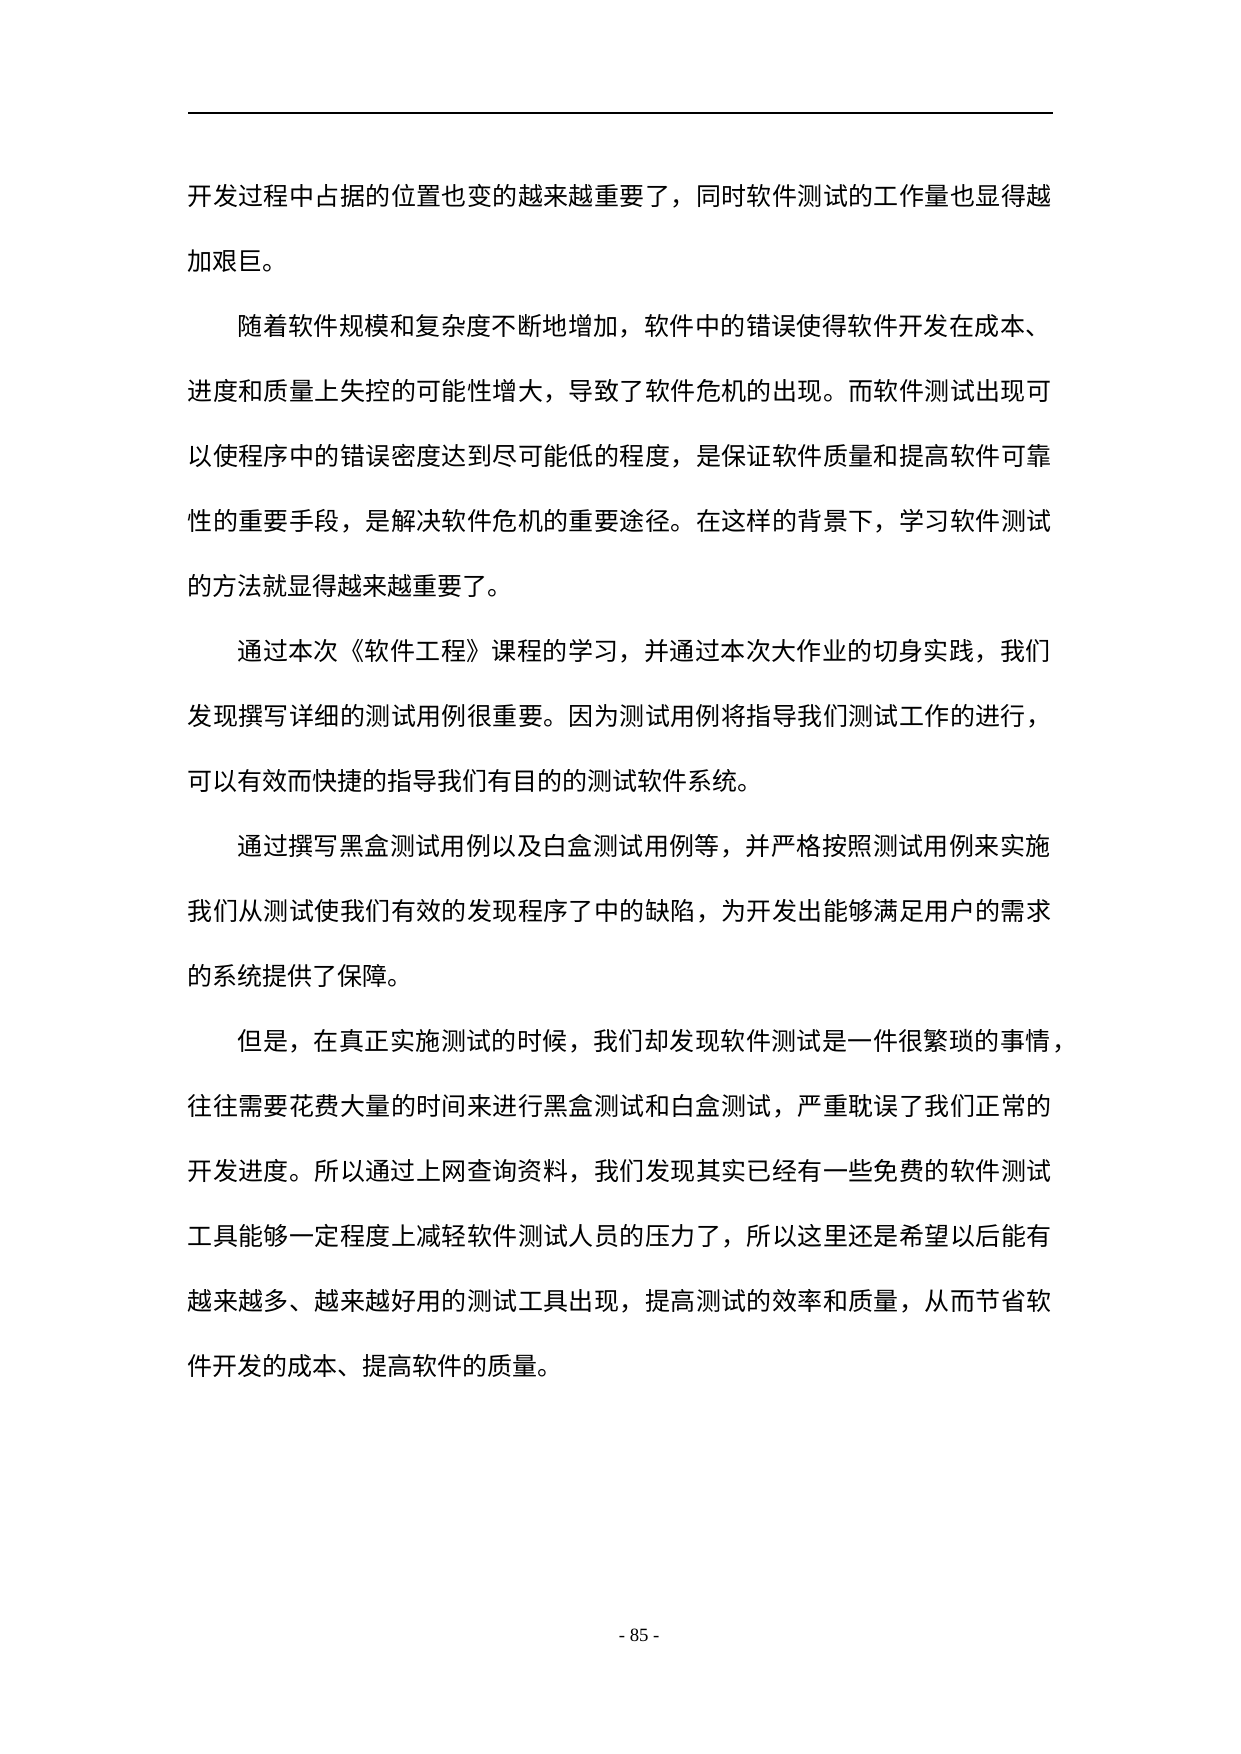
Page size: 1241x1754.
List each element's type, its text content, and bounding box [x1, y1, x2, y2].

text 通过本次《软件工程》课程的学习，并通过本次大作业的切身实践，我们发现撰写详细的测试用例很重要。因为测试用例将指导我们测试工作的进行，可以有效而快捷的指导我们有目的的测试软件系统。 [187, 617, 1053, 812]
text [187, 162, 1053, 292]
text 随着软件规模和复杂度不断地增加，软件中的错误使得软件开发在成本、进度和质量上失控的可能性增大，导致了软件危机的出现。而软件测试出现可以使程序中的错误密度达到尽可能低的程度，是保证软件质量和提高软件可靠性的重要手段，是解决软件危机的重要途径。在这样的背景下，学习软件测试的方法就显得越来越重要了。 [187, 292, 1053, 617]
text 通过撰写黑盒测试用例以及白盒测试用例等，并严格按照测试用例来实施我们从测试使我们有效的发现程序了中的缺陷，为开发出能够满足用户的需求的系统提供了保障。 [187, 812, 1053, 1007]
text 但是，在真正实施测试的时候，我们却发现软件测试是一件很繁琐的事情，往往需要花费大量的时间来进行黑盒测试和白盒测试，严重耽误了我们正常的开发进度。所以通过上网查询资料，我们发现其实已经有一些免费的软件测试工具能够一定程度上减轻软件测试人员的压力了，所以这里还是希望以后能有越来越多、越来越好用的测试工具出现，提高测试的效率和质量，从而节省软件开发的成本、提高软件的质量。 [187, 1007, 1053, 1397]
